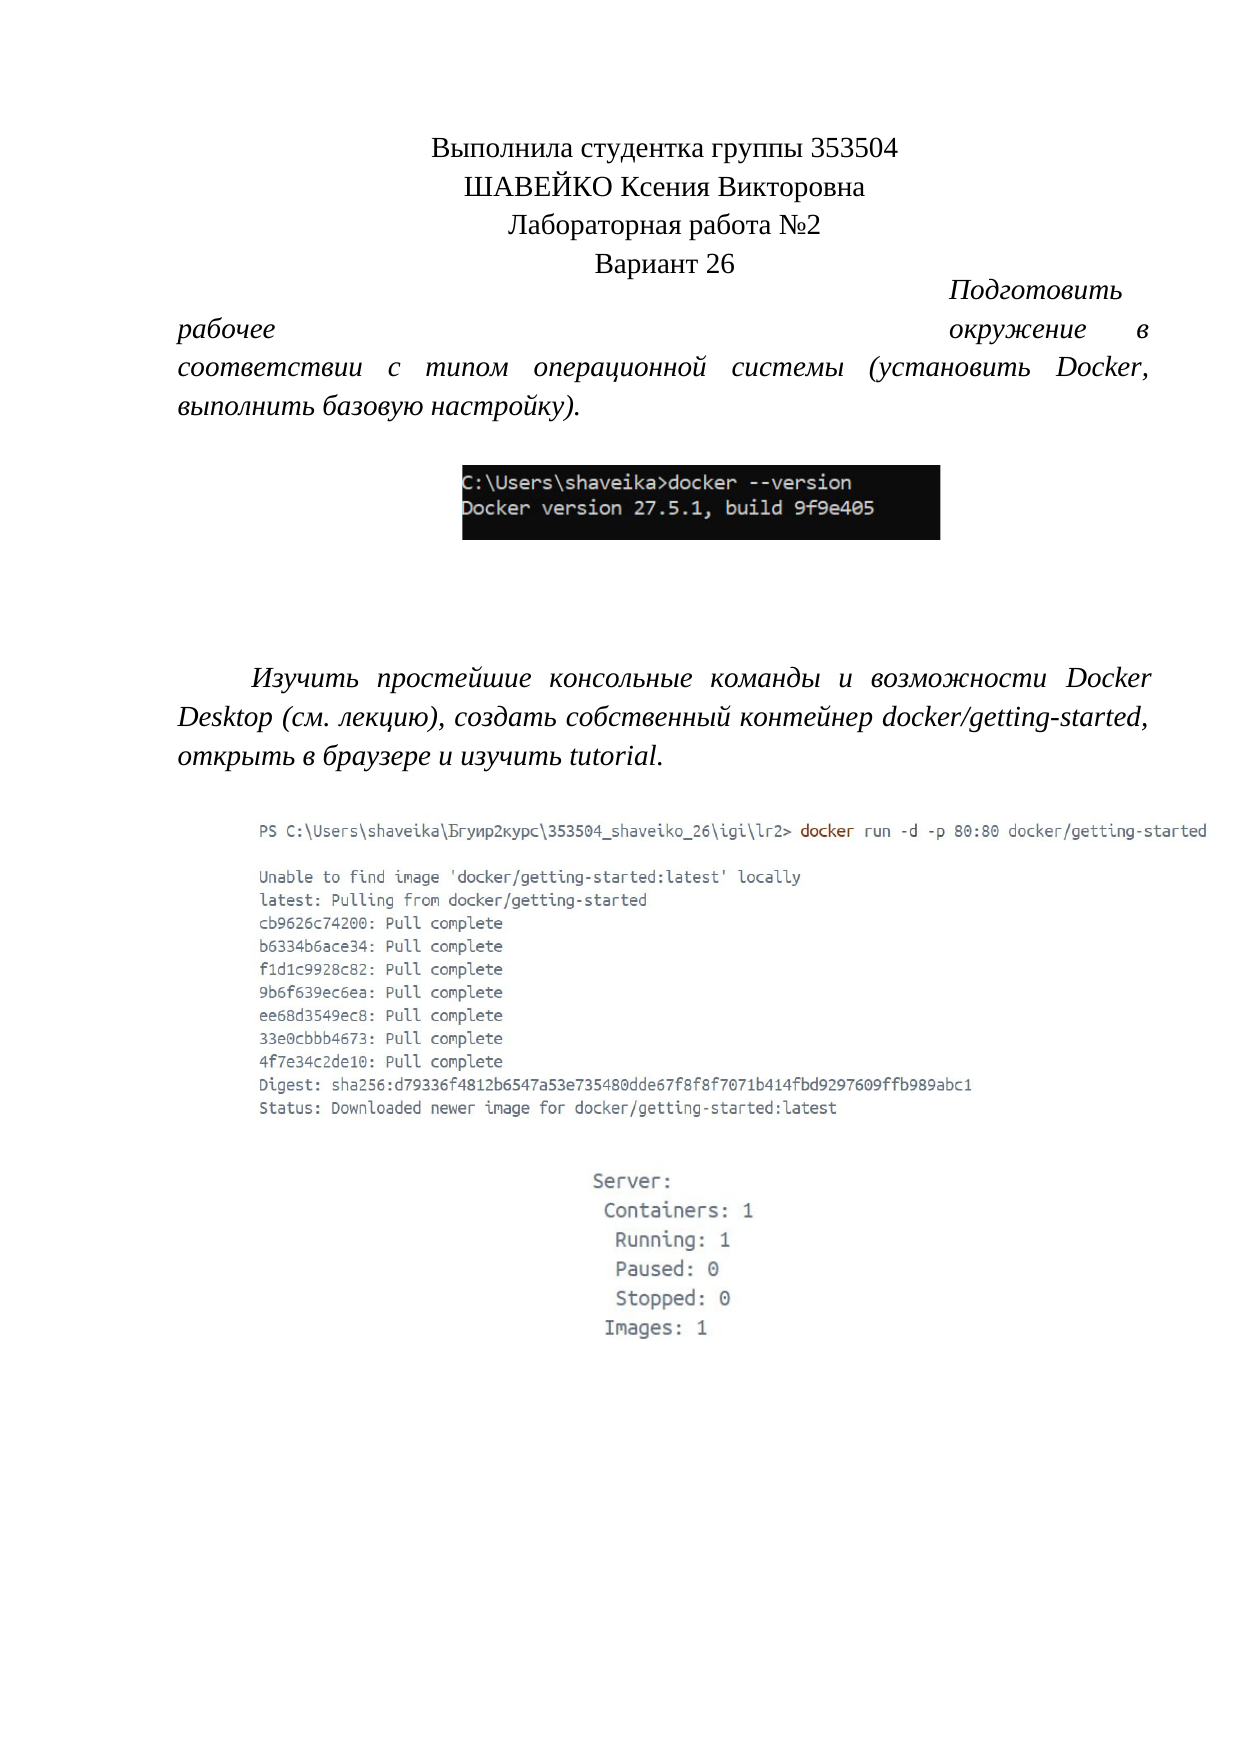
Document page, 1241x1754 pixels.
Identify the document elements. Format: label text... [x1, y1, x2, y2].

picture [588, 1161, 815, 1340]
text Изучить простейшие консольные команды и возможности Docker Desktop (см. лекцию), создать собственный контейнер docker/getting-started, открыть в браузере и изучить tutorial. [177, 661, 1152, 771]
text Подготовить рабочее окружение в соответствии с типом операционной системы (установить Docker, выполнить базовую настройку). [177, 272, 1152, 421]
picture [251, 814, 1226, 1119]
table_header Выполнила студентка группы 353504 ШАВЕЙКО Ксения Викторовна Лабораторная работа №2 Вариант 26 [399, 130, 930, 320]
picture [462, 465, 941, 540]
